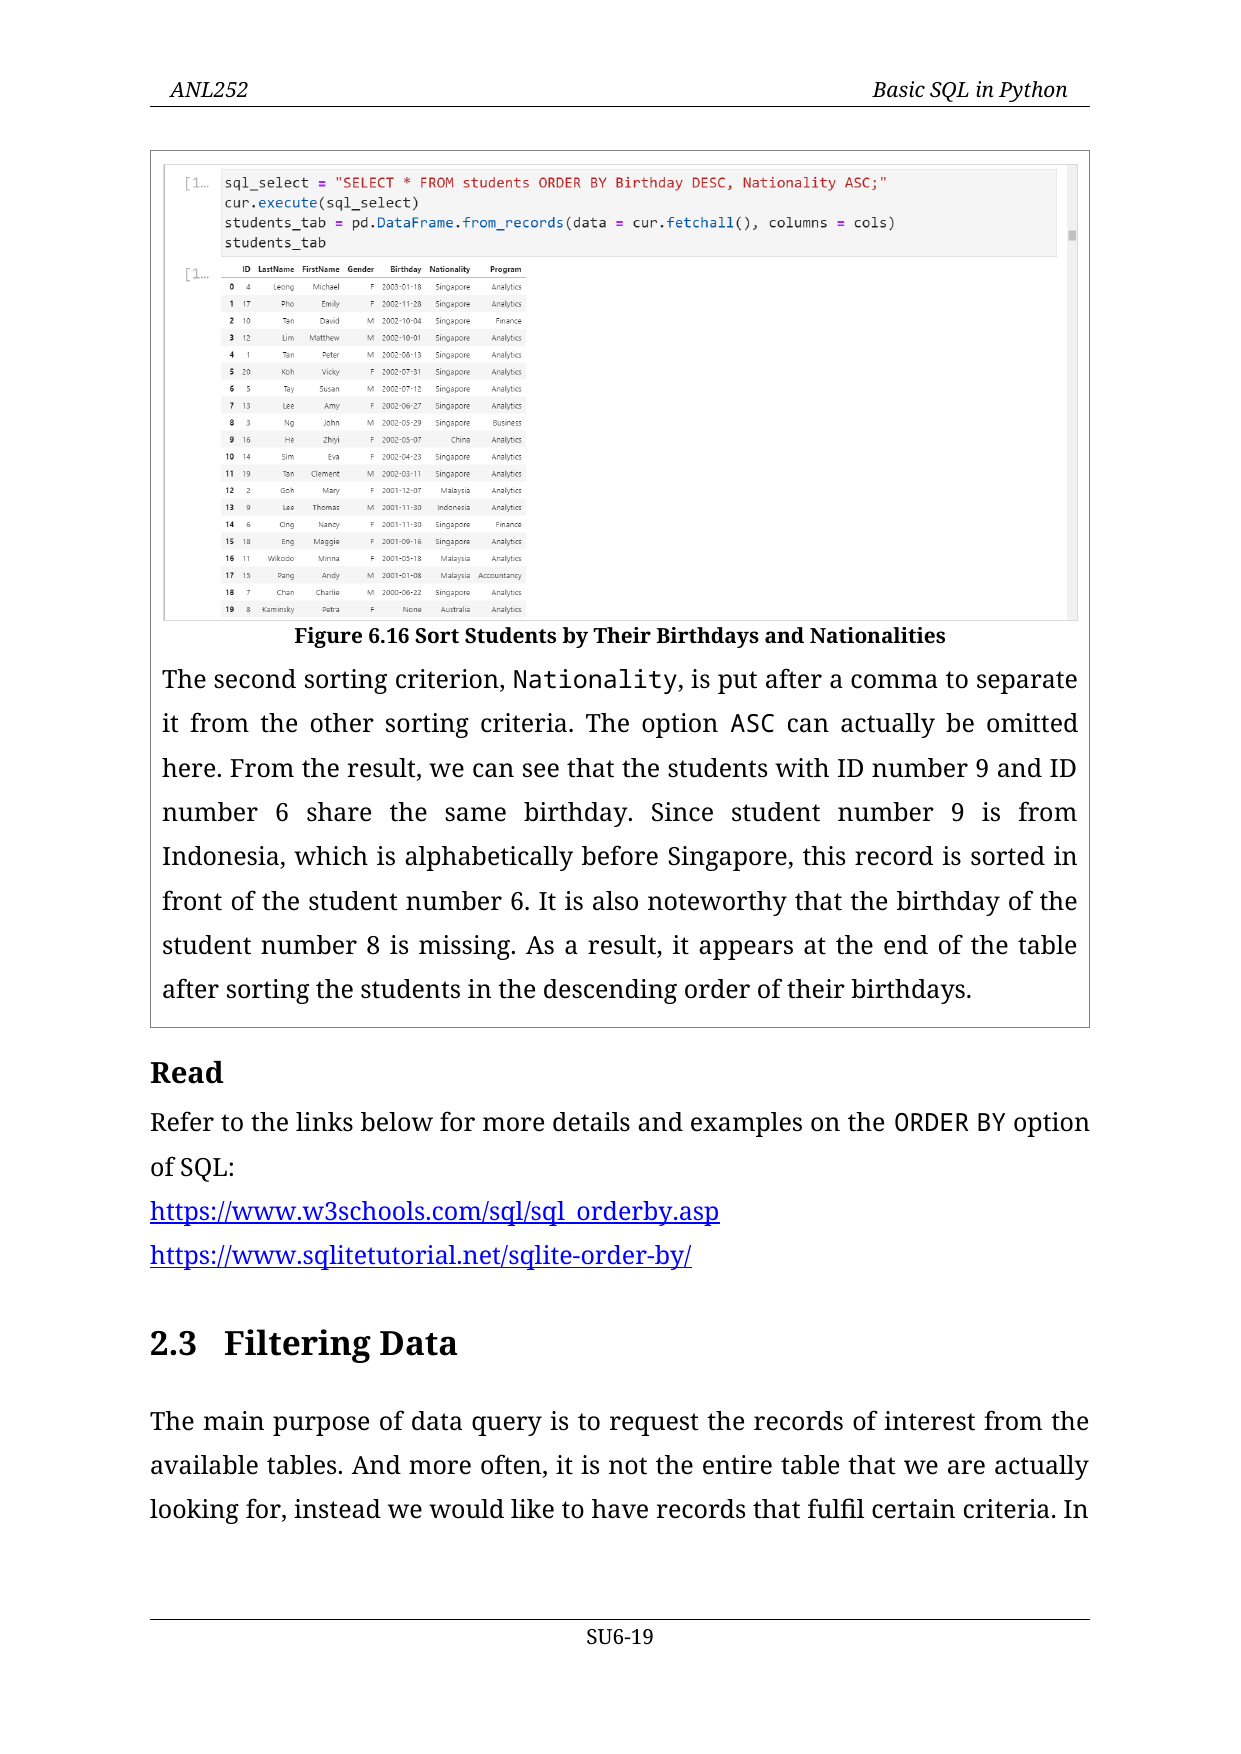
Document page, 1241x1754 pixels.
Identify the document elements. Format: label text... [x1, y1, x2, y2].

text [150, 1403, 1090, 1526]
text Refer to the links below for more details and examples on the ORDER BY option of SQL: [150, 1105, 1090, 1183]
picture [164, 165, 1077, 620]
table_header Example (Cont’d): Suppose we would like to sort the students by their age and nationality in the table students. Since the table only contains their birthdays, stored in the variable Birthday, we need to sort the records in the descending order so that their age will be ordered naturally. Figure 6.16 Sort Students by Their Birthdays and Nationalities The second sorting criterion, Nationality, is put after a comma to separate it from the other sorting criteria. The option ASC can actually be omitted here. From the result, we can see that the students with ID number 9 and ID number 6 share the same birthday. Since student number 9 is from Indonesia, which is alphabetically before Singapore, this record is sorted in front of the student number 6. It is also noteworthy that the birthday of the student number 8 is missing. As a result, it appears at the end of the table after sorting the students in the descending order of their birthdays. [151, 151, 1089, 1027]
text https://www.w3schools.com/sql/sql_orderby.asp [150, 1193, 1090, 1228]
text https://www.sqlitetutorial.net/sqlite-order-by/ [150, 1238, 1090, 1272]
subtitle 2.3 Filtering Data [150, 1319, 1090, 1365]
text Read [150, 1053, 1090, 1092]
